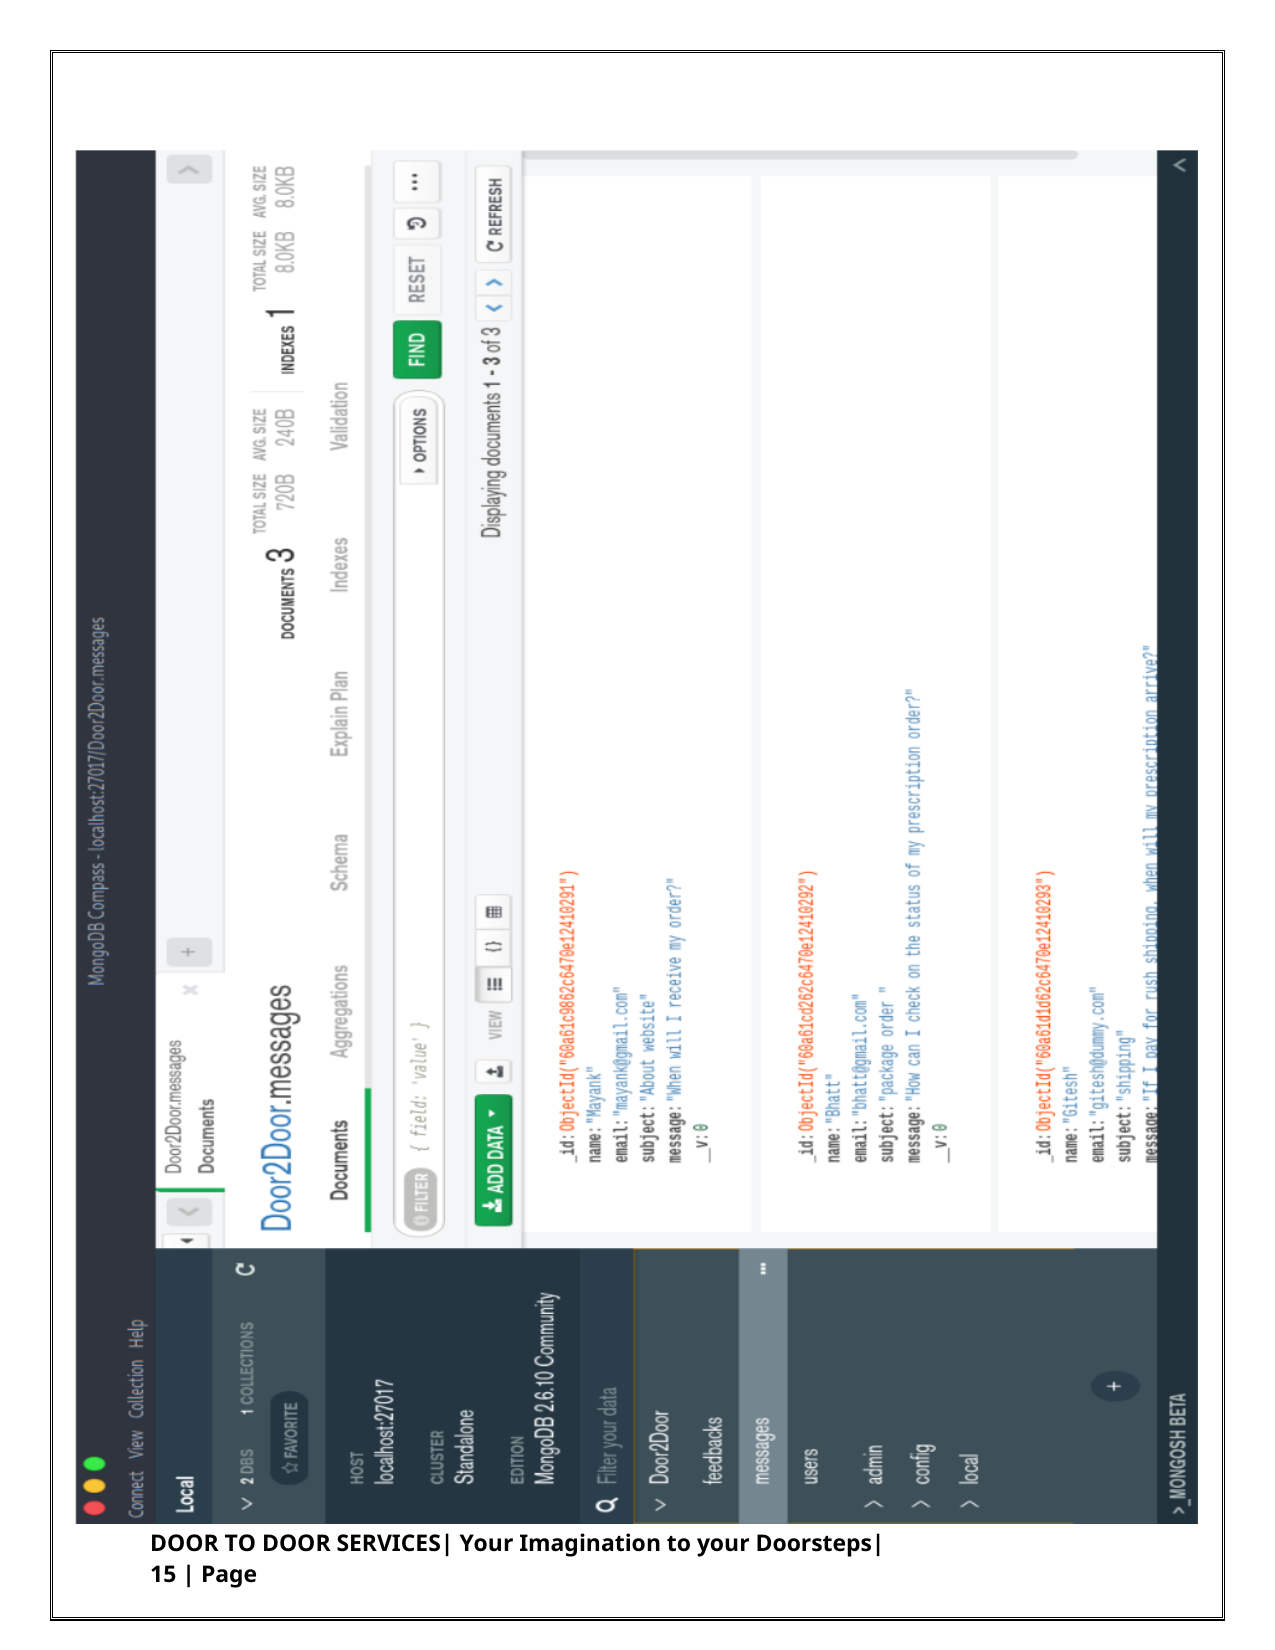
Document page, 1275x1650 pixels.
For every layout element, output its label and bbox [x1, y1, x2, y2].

picture [77, 151, 1196, 1522]
